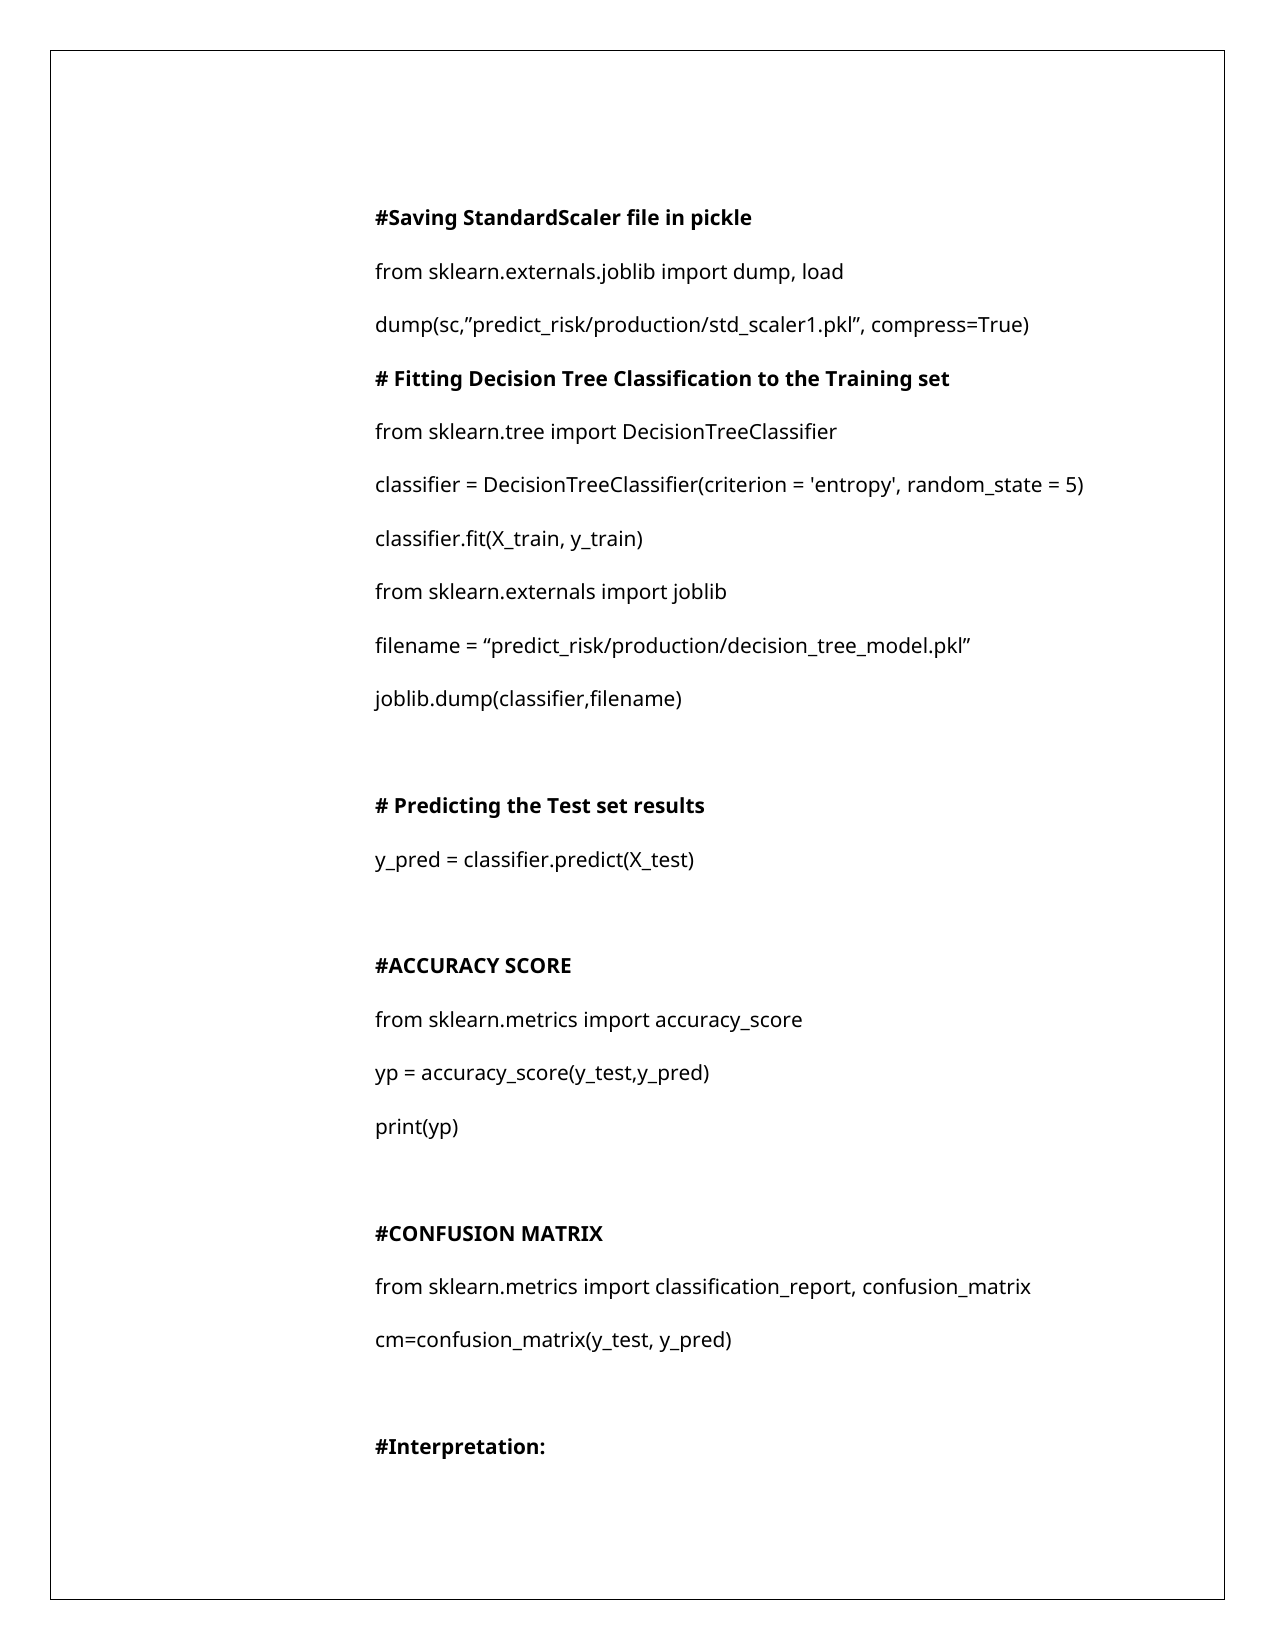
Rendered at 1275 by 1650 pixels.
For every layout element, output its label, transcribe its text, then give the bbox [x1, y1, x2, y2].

text joblib.dump(classifier,filename) [375, 684, 1125, 713]
text from sklearn.externals import joblib [375, 577, 1125, 606]
text #Interpretation: [375, 1432, 1125, 1461]
text # Predicting the Test set results [375, 791, 1125, 820]
text yp = accuracy_score(y_test,y_pred) [375, 1058, 1125, 1087]
text #ACCURACY SCORE [375, 952, 1125, 980]
text from sklearn.externals.joblib import dump, load [375, 257, 1125, 285]
text #CONFUSION MATRIX [375, 1219, 1125, 1247]
text #Saving StandardScaler file in pickle [375, 203, 1125, 232]
text cm=confusion_matrix(y_test, y_pred) [375, 1326, 1125, 1354]
text from sklearn.tree import DecisionTreeClassifier [375, 417, 1125, 446]
text filename = “predict_risk/production/decision_tree_model.pkl” [375, 631, 1125, 659]
text from sklearn.metrics import classification_report, confusion_matrix [375, 1272, 1125, 1301]
text # Fitting Decision Tree Classification to the Training set [375, 364, 1125, 392]
text classifier = DecisionTreeClassifier(criterion = 'entropy', random_state = 5) [375, 471, 1125, 499]
text y_pred = classifier.predict(X_test) [375, 845, 1125, 873]
text from sklearn.metrics import accuracy_score [375, 1005, 1125, 1033]
text print(yp) [375, 1112, 1125, 1140]
text dump(sc,”predict_risk/production/std_scaler1.pkl”, compress=True) [375, 310, 1125, 339]
text classifier.fit(X_train, y_train) [375, 524, 1125, 552]
